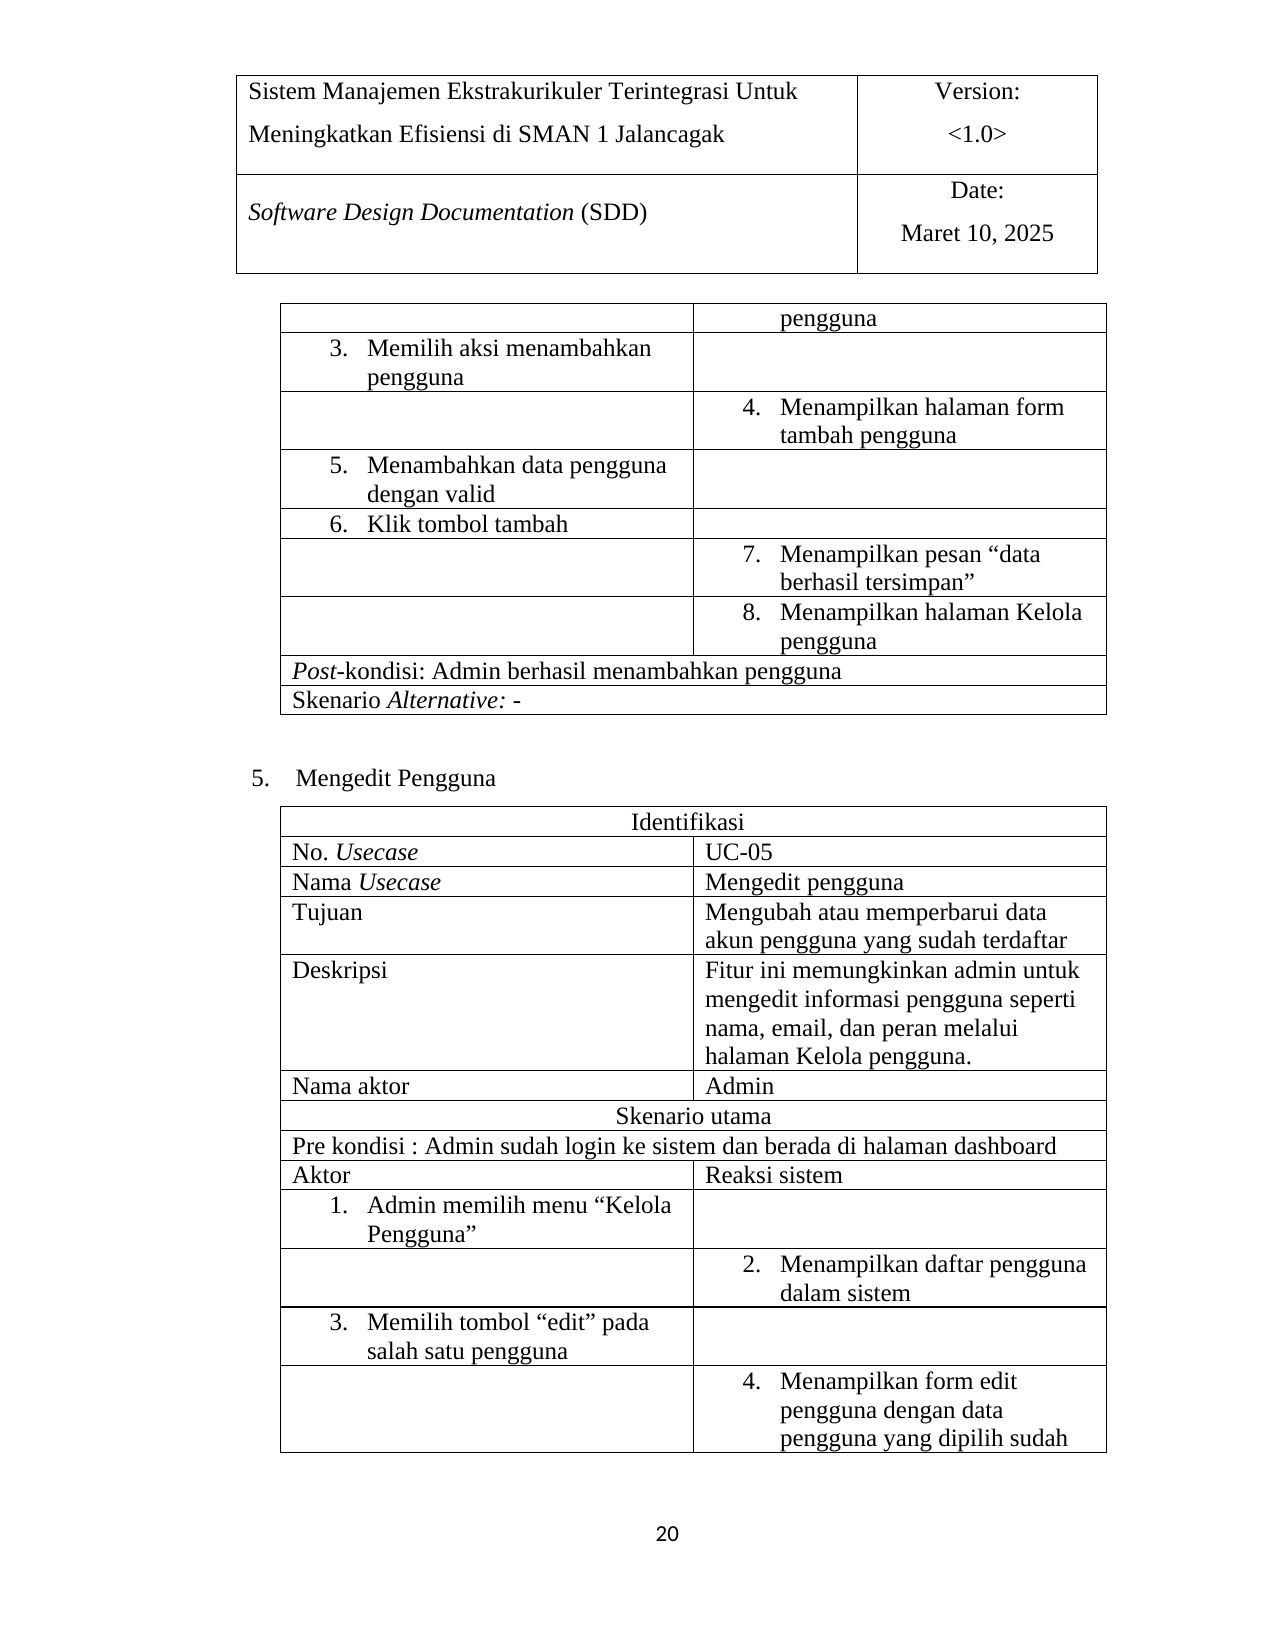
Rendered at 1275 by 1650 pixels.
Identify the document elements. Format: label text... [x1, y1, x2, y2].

table_cell Post-kondisi: Admin berhasil menambahkan pengguna [281, 656, 1106, 684]
table_cell Menampilkan pesan “data berhasil tersimpan” [694, 539, 1106, 596]
table_cell Nama aktor [281, 1071, 693, 1100]
table_cell Skenario Alternative: - [281, 686, 1106, 714]
table_cell Pre kondisi : Admin sudah login ke sistem dan berada di halaman dashboard [281, 1131, 1106, 1159]
table_cell Menampilkan halaman form tambah pengguna [694, 392, 1106, 449]
table_cell [694, 450, 1106, 508]
table_cell Memilih tombol “edit” pada salah satu pengguna [281, 1308, 693, 1365]
table_cell [281, 597, 693, 655]
table_cell Deskripsi [281, 955, 693, 1070]
table_cell Klik tombol tambah [281, 509, 693, 538]
table_cell Menambahkan data pengguna dengan valid [281, 450, 693, 508]
table_cell Admin [694, 1071, 1106, 1100]
table_cell [694, 1190, 1106, 1248]
table_cell [281, 1366, 693, 1452]
table_header Identifikasi [620, 807, 1106, 836]
table_cell [281, 304, 693, 332]
table_cell [281, 539, 693, 596]
table_header [281, 807, 619, 836]
table_cell UC-05 [694, 837, 1106, 866]
table_cell Skenario utama [281, 1101, 1106, 1130]
table_cell [694, 1308, 1106, 1365]
table_cell Menampilkan halaman Kelola pengguna [694, 597, 1106, 655]
table_cell Reaksi sistem [694, 1161, 1106, 1189]
table_cell Fitur ini memungkinkan admin untuk mengedit informasi pengguna seperti nama, email, dan peran melalui halaman Kelola pengguna. [694, 955, 1106, 1070]
table_cell Tujuan [281, 897, 693, 954]
table_cell Mengedit pengguna [694, 867, 1106, 896]
table_cell Admin memilih menu “Kelola Pengguna” [281, 1190, 693, 1248]
table_cell [694, 333, 1106, 391]
table_cell Nama Usecase [281, 867, 693, 896]
table_cell Aktor [281, 1161, 693, 1189]
table_cell Mengubah atau memperbarui data akun pengguna yang sudah terdaftar [694, 897, 1106, 954]
table_cell Memilih aksi menambahkan pengguna [281, 333, 693, 391]
table_cell [281, 392, 693, 449]
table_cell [694, 304, 1106, 332]
table_cell No. Usecase [281, 837, 693, 866]
table_cell [694, 509, 1106, 538]
list Mengedit Pengguna [251, 763, 1098, 792]
table_cell [281, 1249, 693, 1306]
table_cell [694, 1366, 1106, 1452]
table_cell Menampilkan daftar pengguna dalam sistem [694, 1249, 1106, 1306]
